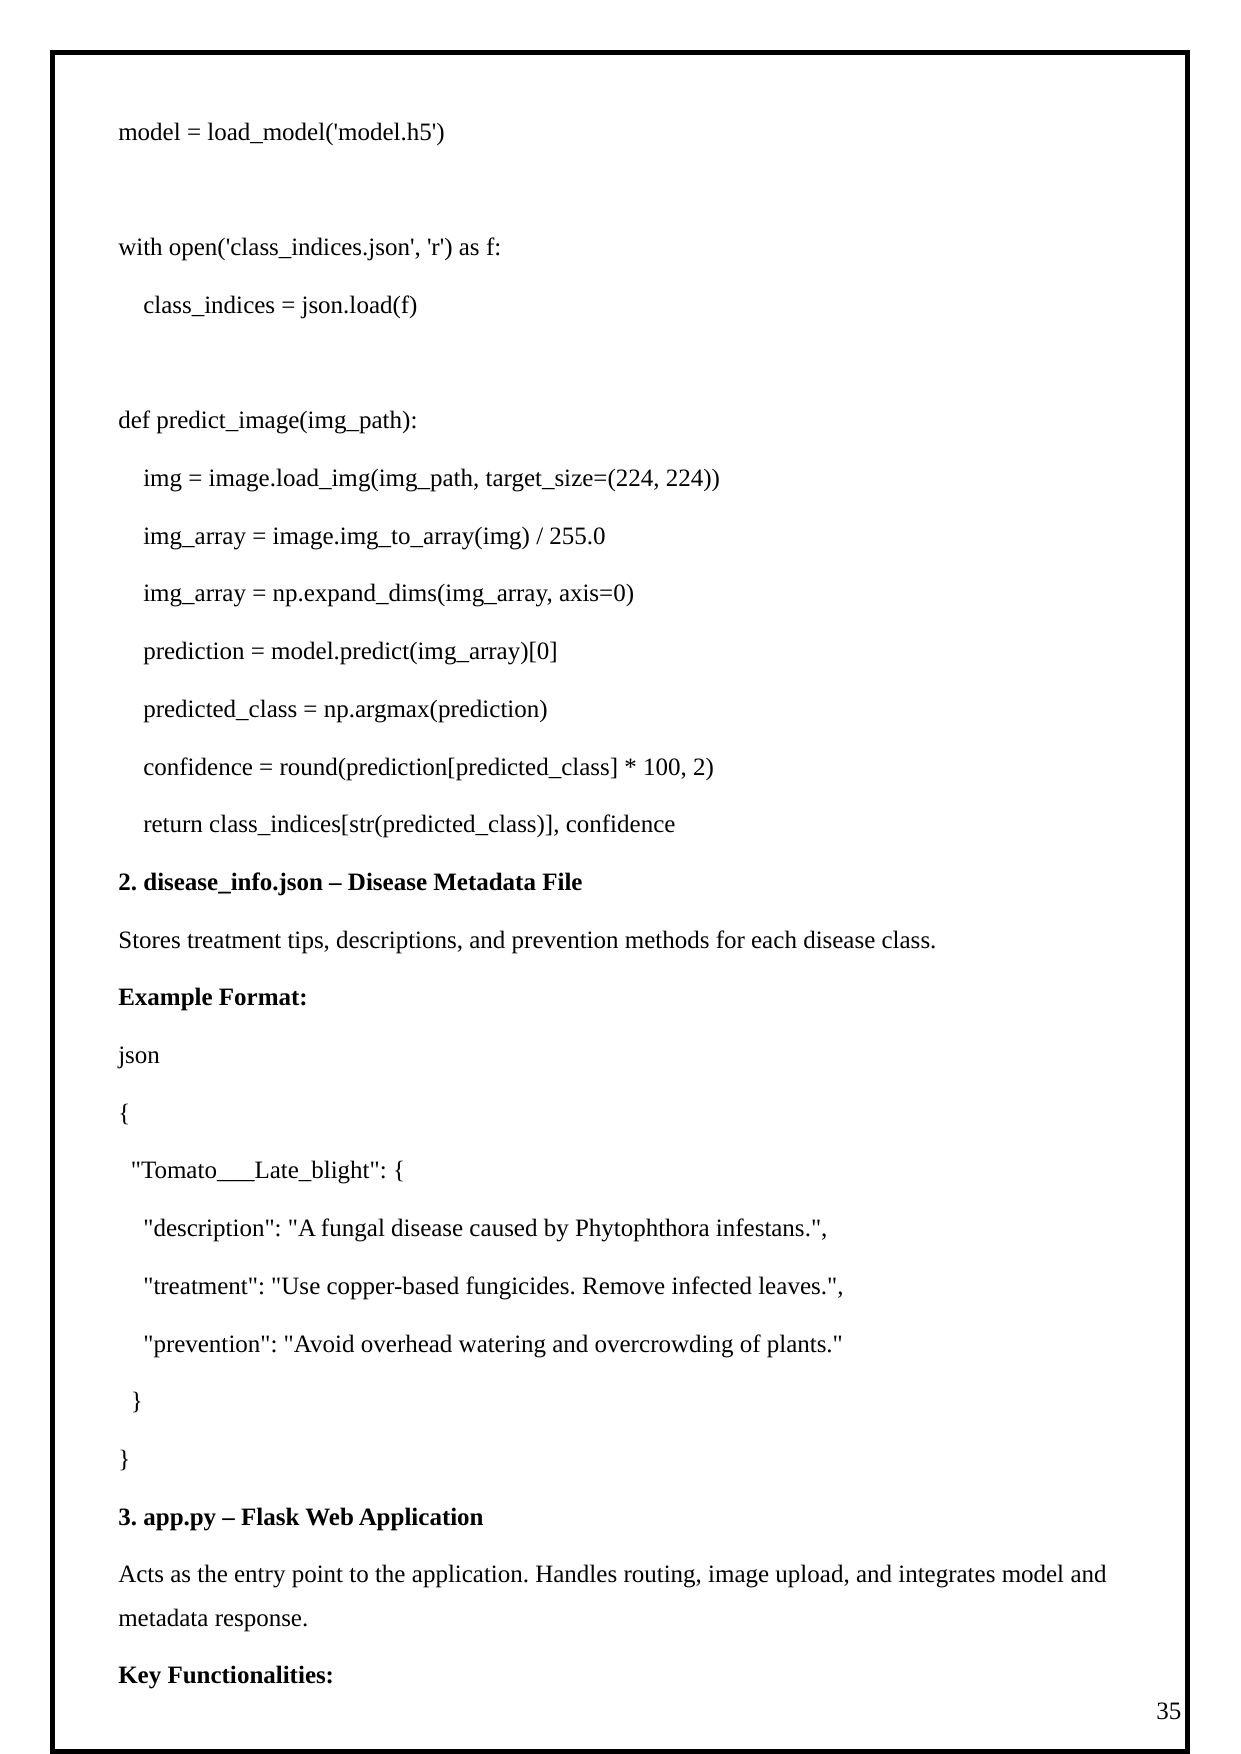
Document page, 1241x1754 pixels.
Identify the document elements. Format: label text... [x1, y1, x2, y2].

text with open('class_indices.json', 'r') as f: [118, 232, 1181, 261]
text predicted_class = np.argmax(prediction) [118, 694, 1181, 723]
text return class_indices[str(predicted_class)], confidence [118, 809, 1181, 838]
text "description": "A fungal disease caused by Phytophthora infestans.", [118, 1213, 1181, 1242]
text class_indices = json.load(f) [118, 290, 1181, 319]
text 3. app.py – Flask Web Application [118, 1502, 1181, 1531]
text img_array = np.expand_dims(img_array, axis=0) [118, 578, 1181, 607]
text } [118, 1444, 1181, 1473]
text "prevention": "Avoid overhead watering and overcrowding of plants." [118, 1329, 1181, 1357]
text model = load_model('model.h5') [118, 117, 1181, 146]
text img = image.load_img(img_path, target_size=(224, 224)) [118, 463, 1181, 492]
text prediction = model.predict(img_array)[0] [118, 636, 1181, 665]
text } [118, 1386, 1181, 1415]
text Key Functionalities: [118, 1660, 1181, 1689]
text "Tomato___Late_blight": { [118, 1156, 1181, 1184]
text "treatment": "Use copper-based fungicides. Remove infected leaves.", [118, 1271, 1181, 1300]
text img_array = image.img_to_array(img) / 255.0 [118, 521, 1181, 549]
text 2. disease_info.json – Disease Metadata File [118, 867, 1181, 896]
text Example Format: [118, 982, 1181, 1011]
text def predict_image(img_path): [118, 405, 1181, 434]
text Stores treatment tips, descriptions, and prevention methods for each disease class. [118, 925, 1181, 953]
text confidence = round(prediction[predicted_class] * 100, 2) [118, 752, 1181, 780]
text { [118, 1098, 1181, 1127]
text Acts as the entry point to the application. Handles routing, image upload, and integrates model and metadata response. [118, 1559, 1181, 1631]
text json [118, 1040, 1181, 1069]
